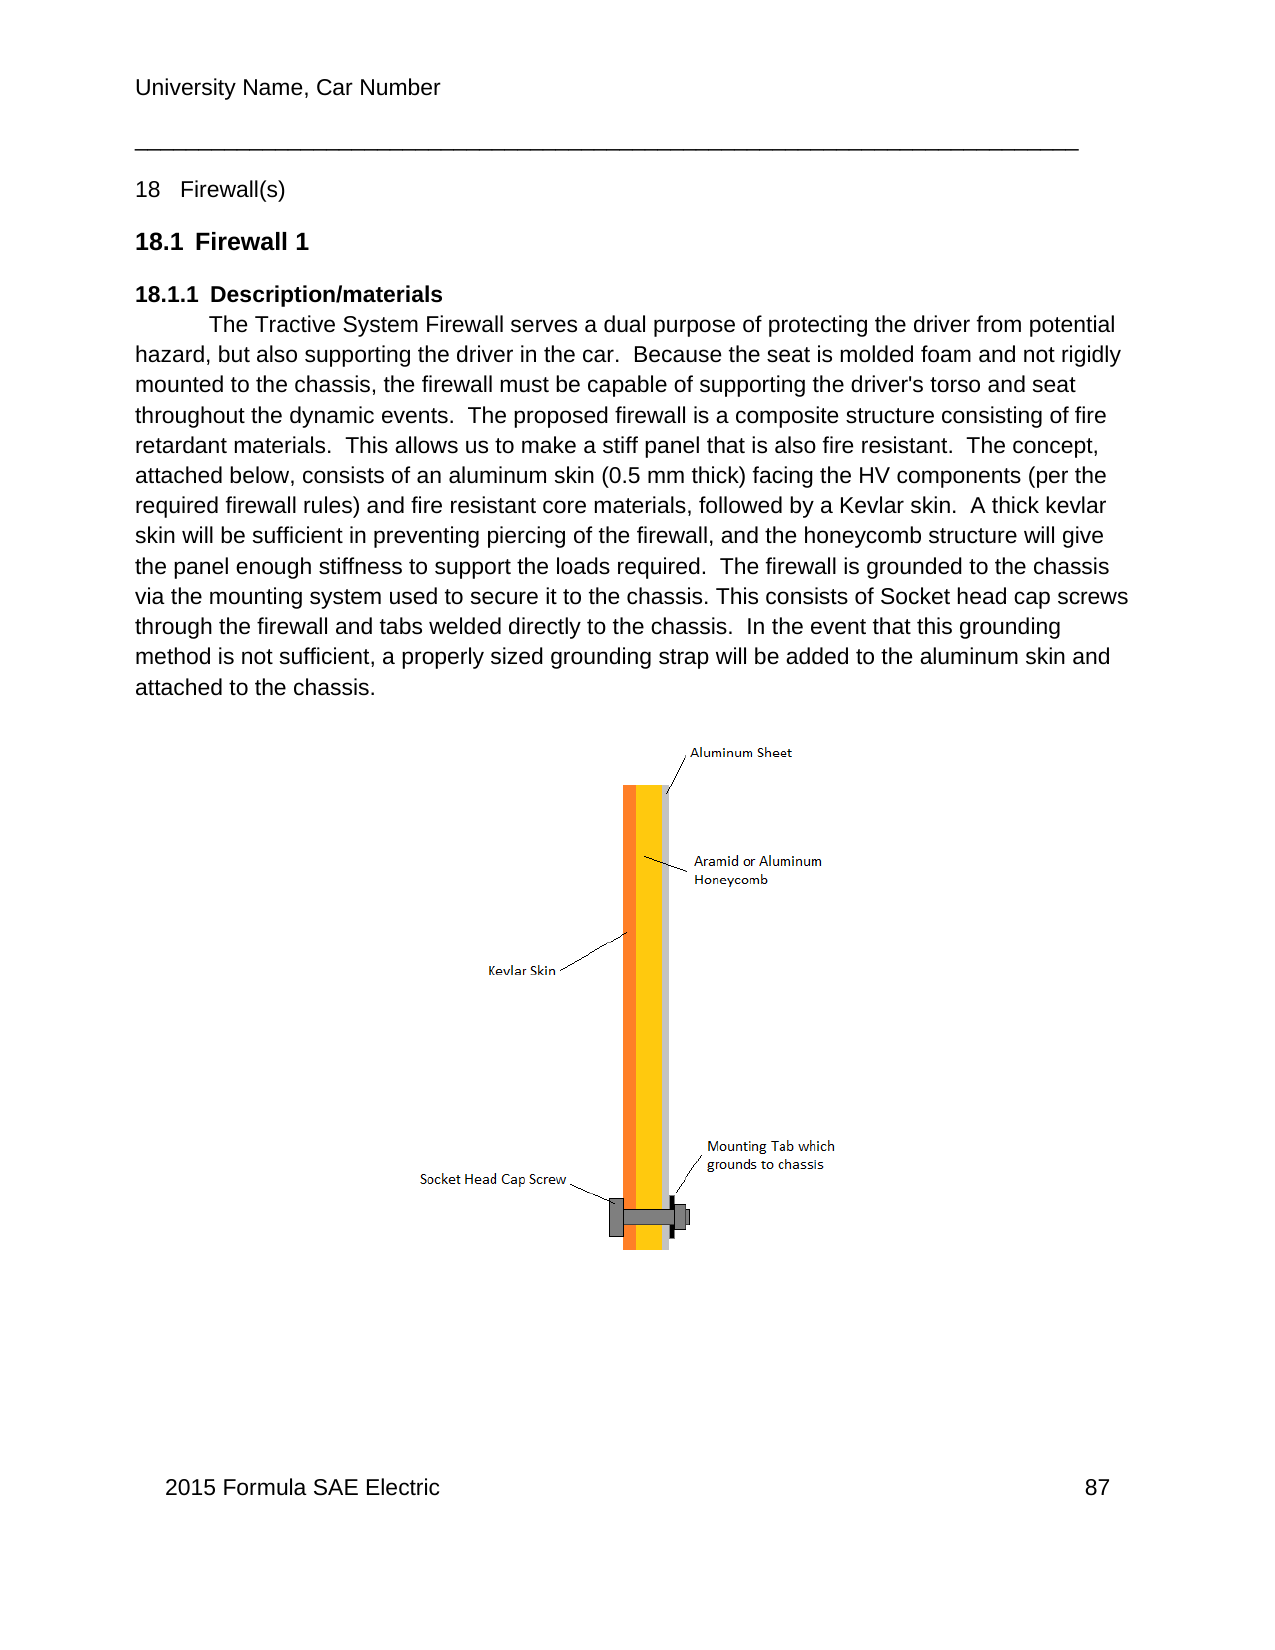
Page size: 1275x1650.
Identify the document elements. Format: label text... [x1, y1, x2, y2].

subtitle Firewall 1 [135, 227, 1140, 256]
subtitle Firewall(s) [135, 176, 1140, 202]
text The Tractive System Firewall serves a dual purpose of protecting the driver from potential hazard, but also supporting the driver in the car. Because the seat is molded foam and not rigidly mounted to the chassis, the firewall must be capable of supporting the driver's torso and seat throughout the dynamic events. The proposed firewall is a composite structure consisting of fire retardant materials. This allows us to make a stiff panel that is also fire resistant. The concept, attached below, consists of an aluminum skin (0.5 mm thick) facing the HV components (per the required firewall rules) and fire resistant core materials, followed by a Kevlar skin. A thick kevlar skin will be sufficient in preventing piercing of the firewall, and the honeycomb structure will give the panel enough stiffness to support the loads required. The firewall is grounded to the chassis via the mounting system used to secure it to the chassis. This consists of Socket head cap screws through the firewall and tabs welded directly to the chassis. In the event that this grounding method is not sufficient, a properly sized grounding strap will be added to the aluminum skin and attached to the chassis. [135, 311, 1140, 700]
subtitle Description/materials [135, 281, 1140, 307]
picture [396, 724, 879, 1287]
